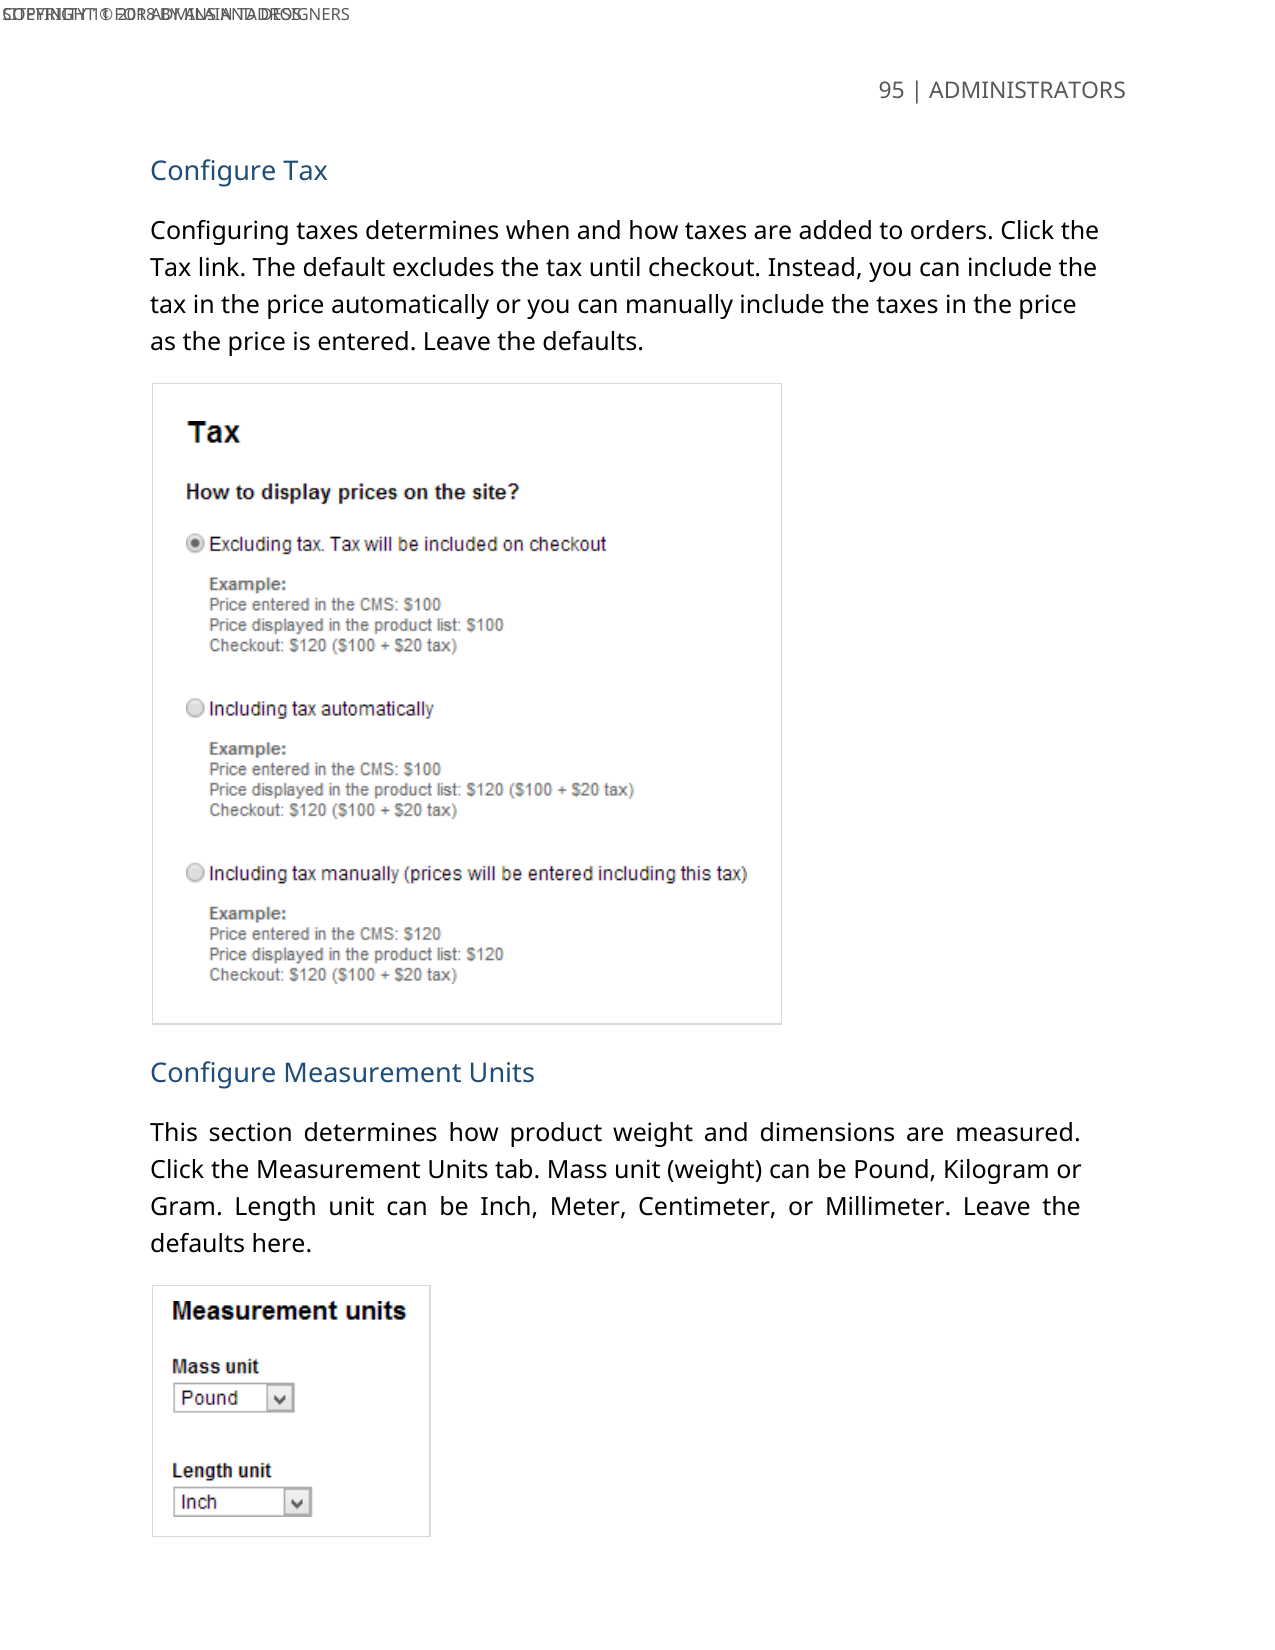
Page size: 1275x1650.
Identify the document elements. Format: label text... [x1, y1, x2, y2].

text 95 | ADMINISTRATORS [0, 74, 1126, 106]
text This section determines how product weight and dimensions are measured. Click the Measurement Units tab. Mass unit (weight) can be Pound, Kilogram or Gram. Length unit can be Inch, Meter, Centimeter, or Millimeter. Leave the defaults here. [150, 1115, 1082, 1259]
text Configure Tax [150, 151, 1275, 188]
picture [186, 421, 747, 984]
text Configuring taxes determines when and how taxes are added to orders. Click the Tax link. The default excludes the tax until checkout. Instead, you can include the tax in the price automatically or you can manually include the taxes in the price as the price is entered. Leave the defaults. [150, 213, 1103, 357]
picture [172, 1301, 407, 1517]
